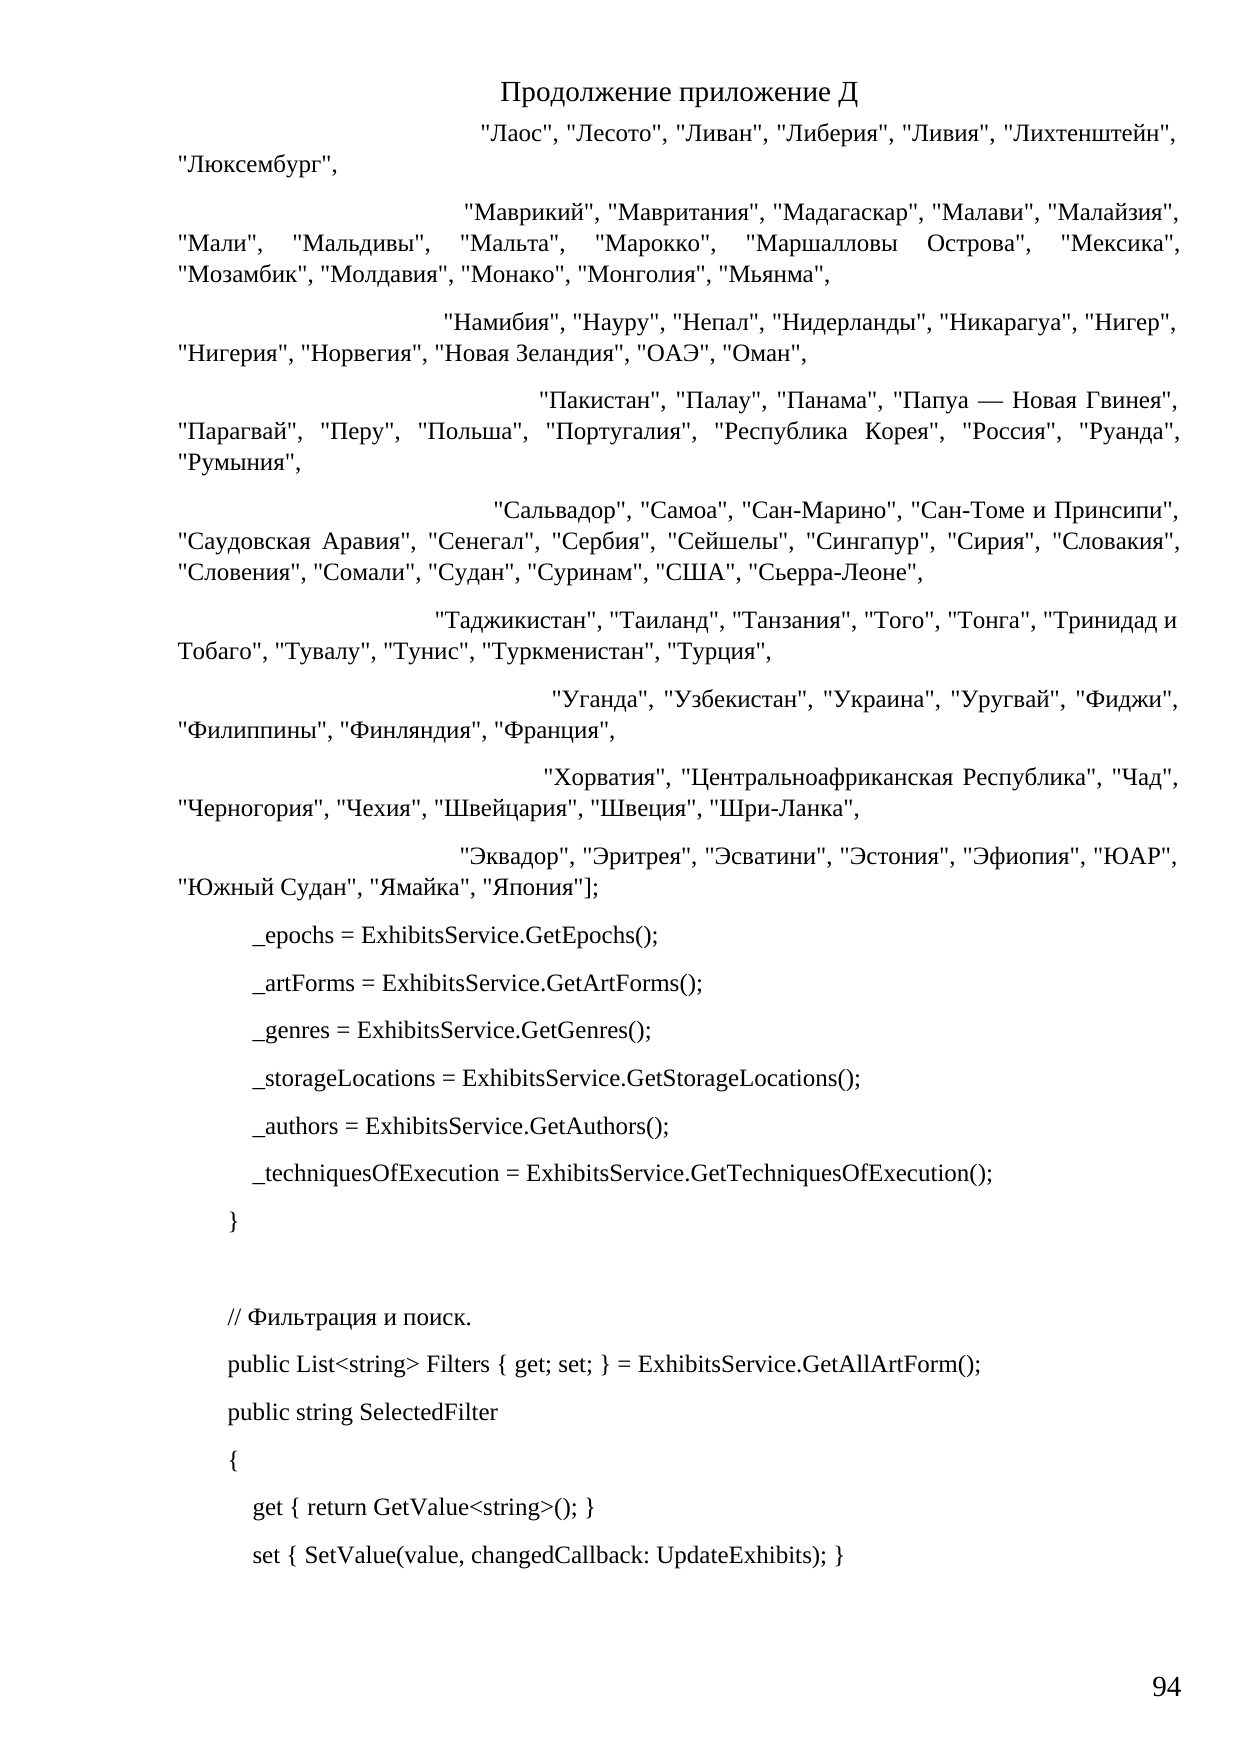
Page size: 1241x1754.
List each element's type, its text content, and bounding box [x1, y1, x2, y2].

text _authors = ExhibitsService.GetAuthors(); [177, 1111, 1181, 1139]
text _genres = ExhibitsService.GetGenres(); [177, 1015, 1181, 1044]
text } [177, 1206, 1181, 1235]
text _storageLocations = ExhibitsService.GetStorageLocations(); [177, 1063, 1181, 1092]
text "Намибия", "Науру", "Непал", "Нидерланды", "Никарагуа", "Нигер", "Нигерия", "Норвегия", "Новая Зеландия", "ОАЭ", "Оман", [177, 307, 1181, 366]
text "Таджикистан", "Таиланд", "Танзания", "Того", "Тонга", "Тринидад и Тобаго", "Тувалу", "Тунис", "Туркменистан", "Турция", [177, 605, 1181, 665]
text _artForms = ExhibitsService.GetArtForms(); [177, 968, 1181, 996]
text public List<string> Filters { get; set; } = ExhibitsService.GetAllArtForm(); [177, 1349, 1181, 1378]
text "Лаос", "Лесото", "Ливан", "Либерия", "Ливия", "Лихтенштейн", "Люксембург", [177, 118, 1181, 178]
text set { SetValue(value, changedCallback: UpdateExhibits); } [177, 1540, 1181, 1569]
text _epochs = ExhibitsService.GetEpochs(); [177, 920, 1181, 949]
text "Пакистан", "Палау", "Панама", "Папуа — Новая Гвинея", "Парагвай", "Перу", "Польша", "Португалия", "Республика Корея", "Россия", "Руанда", "Румыния", [177, 385, 1181, 476]
text "Хорватия", "Центральноафриканская Республика", "Чад", "Черногория", "Чехия", "Швейцария", "Швеция", "Шри-Ланка", [177, 762, 1181, 822]
text // Фильтрация и поиск. [177, 1302, 1181, 1330]
text { [177, 1445, 1181, 1473]
text public string SelectedFilter [177, 1397, 1181, 1426]
text "Эквадор", "Эритрея", "Эсватини", "Эстония", "Эфиопия", "ЮАР", "Южный Судан", "Ямайка", "Япония"]; [177, 841, 1181, 901]
text "Уганда", "Узбекистан", "Украина", "Уругвай", "Фиджи", "Филиппины", "Финляндия", "Франция", [177, 684, 1181, 743]
text _techniquesOfExecution = ExhibitsService.GetTechniquesOfExecution(); [177, 1158, 1181, 1187]
text get { return GetValue<string>(); } [177, 1492, 1181, 1521]
text "Сальвадор", "Самоа", "Сан-Марино", "Сан-Томе и Принсипи", "Саудовская Аравия", "Сенегал", "Сербия", "Сейшелы", "Сингапур", "Сирия", "Словакия", "Словения", "Сомали", "Судан", "Суринам", "США", "Сьерра-Леоне", [177, 495, 1181, 586]
text "Маврикий", "Мавритания", "Мадагаскар", "Малави", "Малайзия", "Мали", "Мальдивы", "Мальта", "Марокко", "Маршалловы Острова", "Мексика", "Мозамбик", "Молдавия", "Монако", "Монголия", "Мьянма", [177, 197, 1181, 288]
